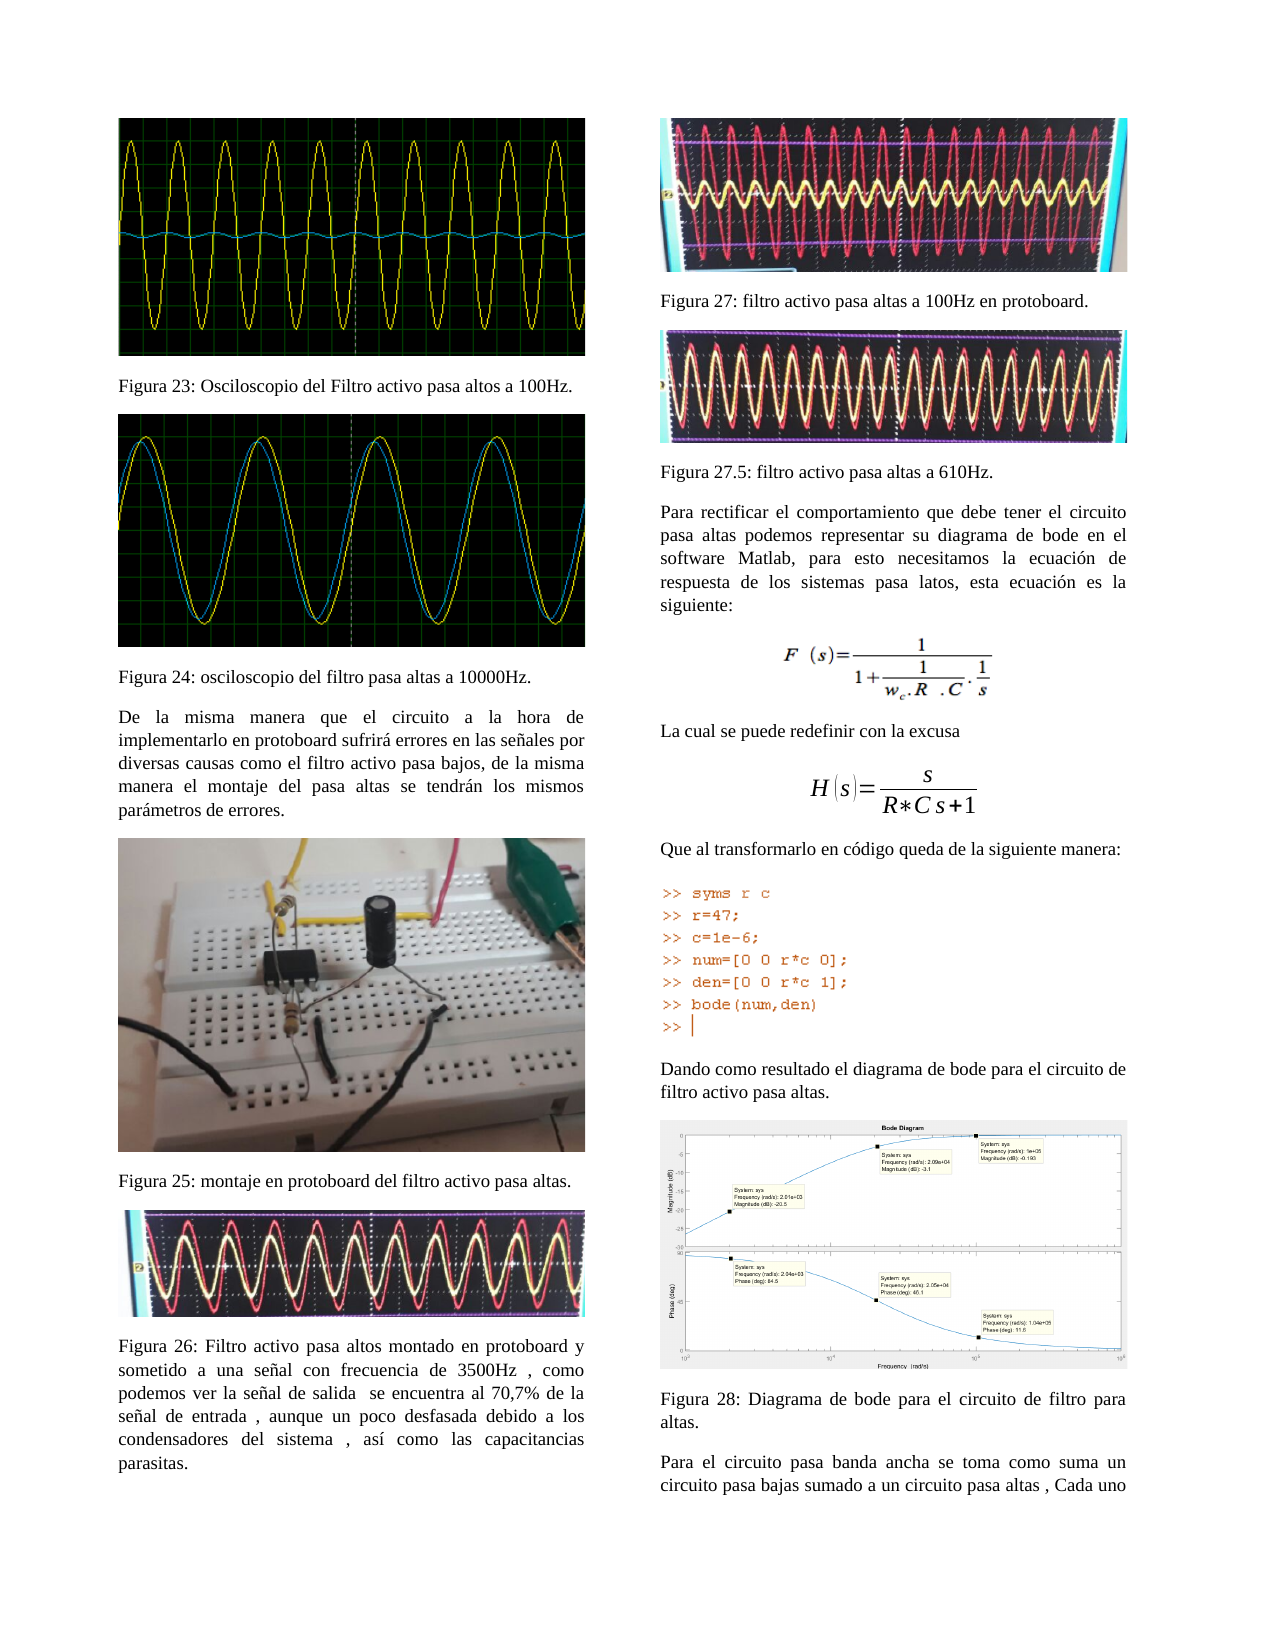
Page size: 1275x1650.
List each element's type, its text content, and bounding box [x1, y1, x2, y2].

text Figura 25: montaje en protoboard del filtro activo pasa altas. [118, 1170, 585, 1192]
text Figura 28: Diagrama de bode para el circuito de filtro para altas. [660, 1388, 1127, 1433]
picture [775, 633, 1013, 702]
picture [660, 330, 1128, 443]
text Figura 27.5: filtro activo pasa altas a 610Hz. [660, 461, 1127, 482]
text Figura 27: filtro activo pasa altas a 100Hz en protoboard. [660, 290, 1127, 312]
picture [118, 414, 586, 647]
text Que al transformarlo en código queda de la siguiente manera: [660, 838, 1127, 860]
picture [118, 118, 586, 356]
picture [660, 1120, 1128, 1369]
picture [118, 838, 586, 1152]
picture [118, 1210, 585, 1317]
text Para rectificar el comportamiento que debe tener el circuito pasa altas podemos representar su diagrama de bode en el software Matlab, para esto necesitamos la ecuación de respuesta de los sistemas pasa latos, esta ecuación es la siguiente: [660, 501, 1127, 615]
text La cual se puede redefinir con la excusa [660, 720, 1127, 742]
text Figura 26: Filtro activo pasa altos montado en protoboard y sometido a una señal con frecuencia de 3500Hz , como podemos ver la señal de salida se encuentra al 70,7% de la señal de entrada , aunque un poco desfasada debido a los condensadores del sistema , así como las capacitancias parasitas. [118, 1335, 585, 1473]
text De la misma manera que el circuito a la hora de implementarlo en protoboard sufrirá errores en las señales por diversas causas como el filtro activo pasa bajos, de la misma manera el montaje del pasa altas se tendrán los mismos parámetros de errores. [118, 706, 585, 820]
text Dando como resultado el diagrama de bode para el circuito de filtro activo pasa altas. [660, 1057, 1127, 1102]
text Figura 23: Osciloscopio del Filtro activo pasa altos a 100Hz. [118, 375, 585, 396]
text Figura 24: osciloscopio del filtro pasa altas a 10000Hz. [118, 666, 585, 687]
picture [660, 118, 1128, 272]
